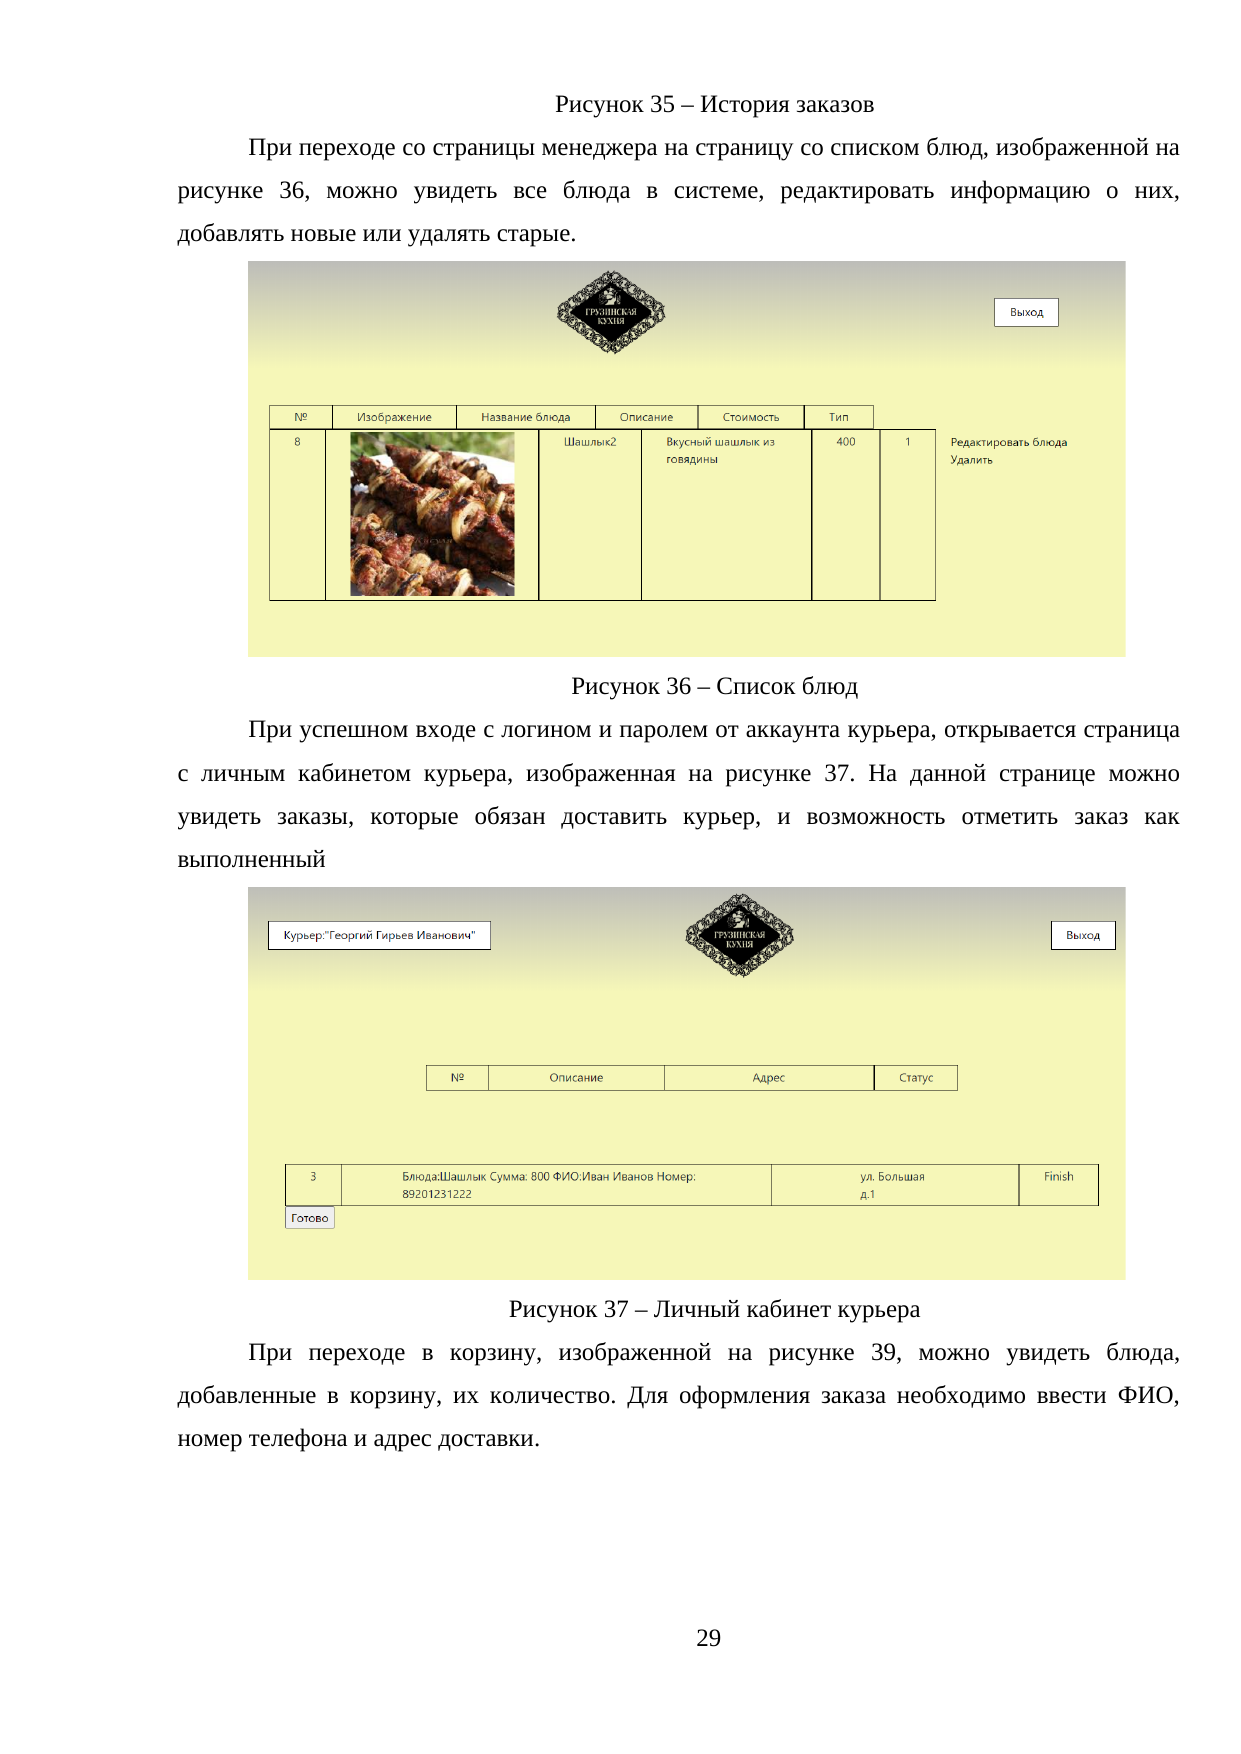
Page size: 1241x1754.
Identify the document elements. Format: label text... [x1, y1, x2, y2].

picture [248, 261, 1126, 657]
text Рисунок 36 – Список блюд [177, 671, 1181, 700]
picture [248, 887, 1126, 1280]
text При переходе со страницы менеджера на страницу со списком блюд, изображенной на рисунке 36, можно увидеть все блюда в системе, редактировать информацию о них, добавлять новые или удалять старые. [177, 132, 1181, 247]
text Рисунок 35 – История заказов [177, 89, 1181, 117]
text При переходе в корзину, изображенной на рисунке 39, можно увидеть блюда, добавленные в корзину, их количество. Для оформления заказа необходимо ввести ФИО, номер телефона и адрес доставки. [177, 1337, 1181, 1452]
text При успешном входе с логином и паролем от аккаунта курьера, открывается страница с личным кабинетом курьера, изображенная на рисунке 37. На данной странице можно увидеть заказы, которые обязан доставить курьер, и возможность отметить заказ как выполненный [177, 714, 1181, 873]
text Рисунок 37 – Личный кабинет курьера [177, 1294, 1181, 1323]
